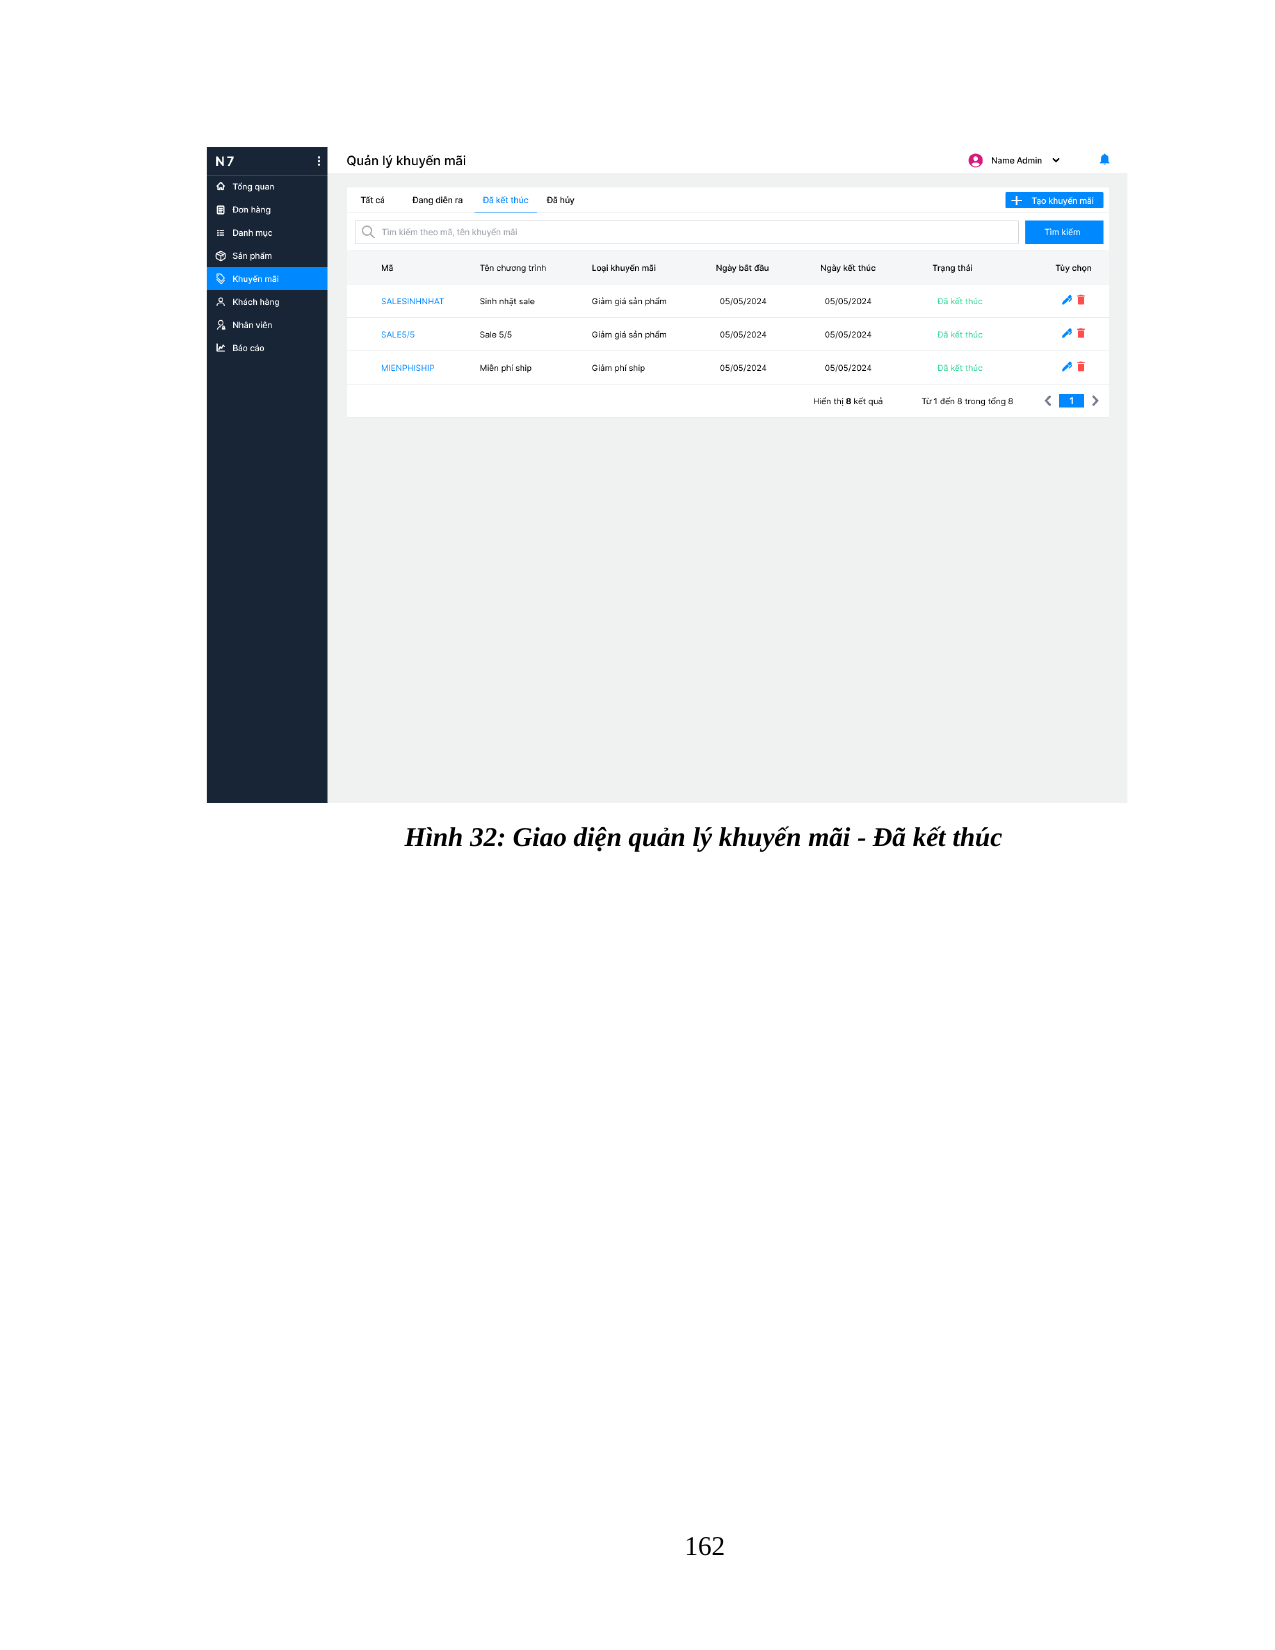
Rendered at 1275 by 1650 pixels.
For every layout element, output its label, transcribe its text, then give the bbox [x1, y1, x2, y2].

text Hình 32: Giao diện quản lý khuyến mãi - Đã kết thúc [207, 821, 1127, 852]
picture [206, 147, 1128, 803]
